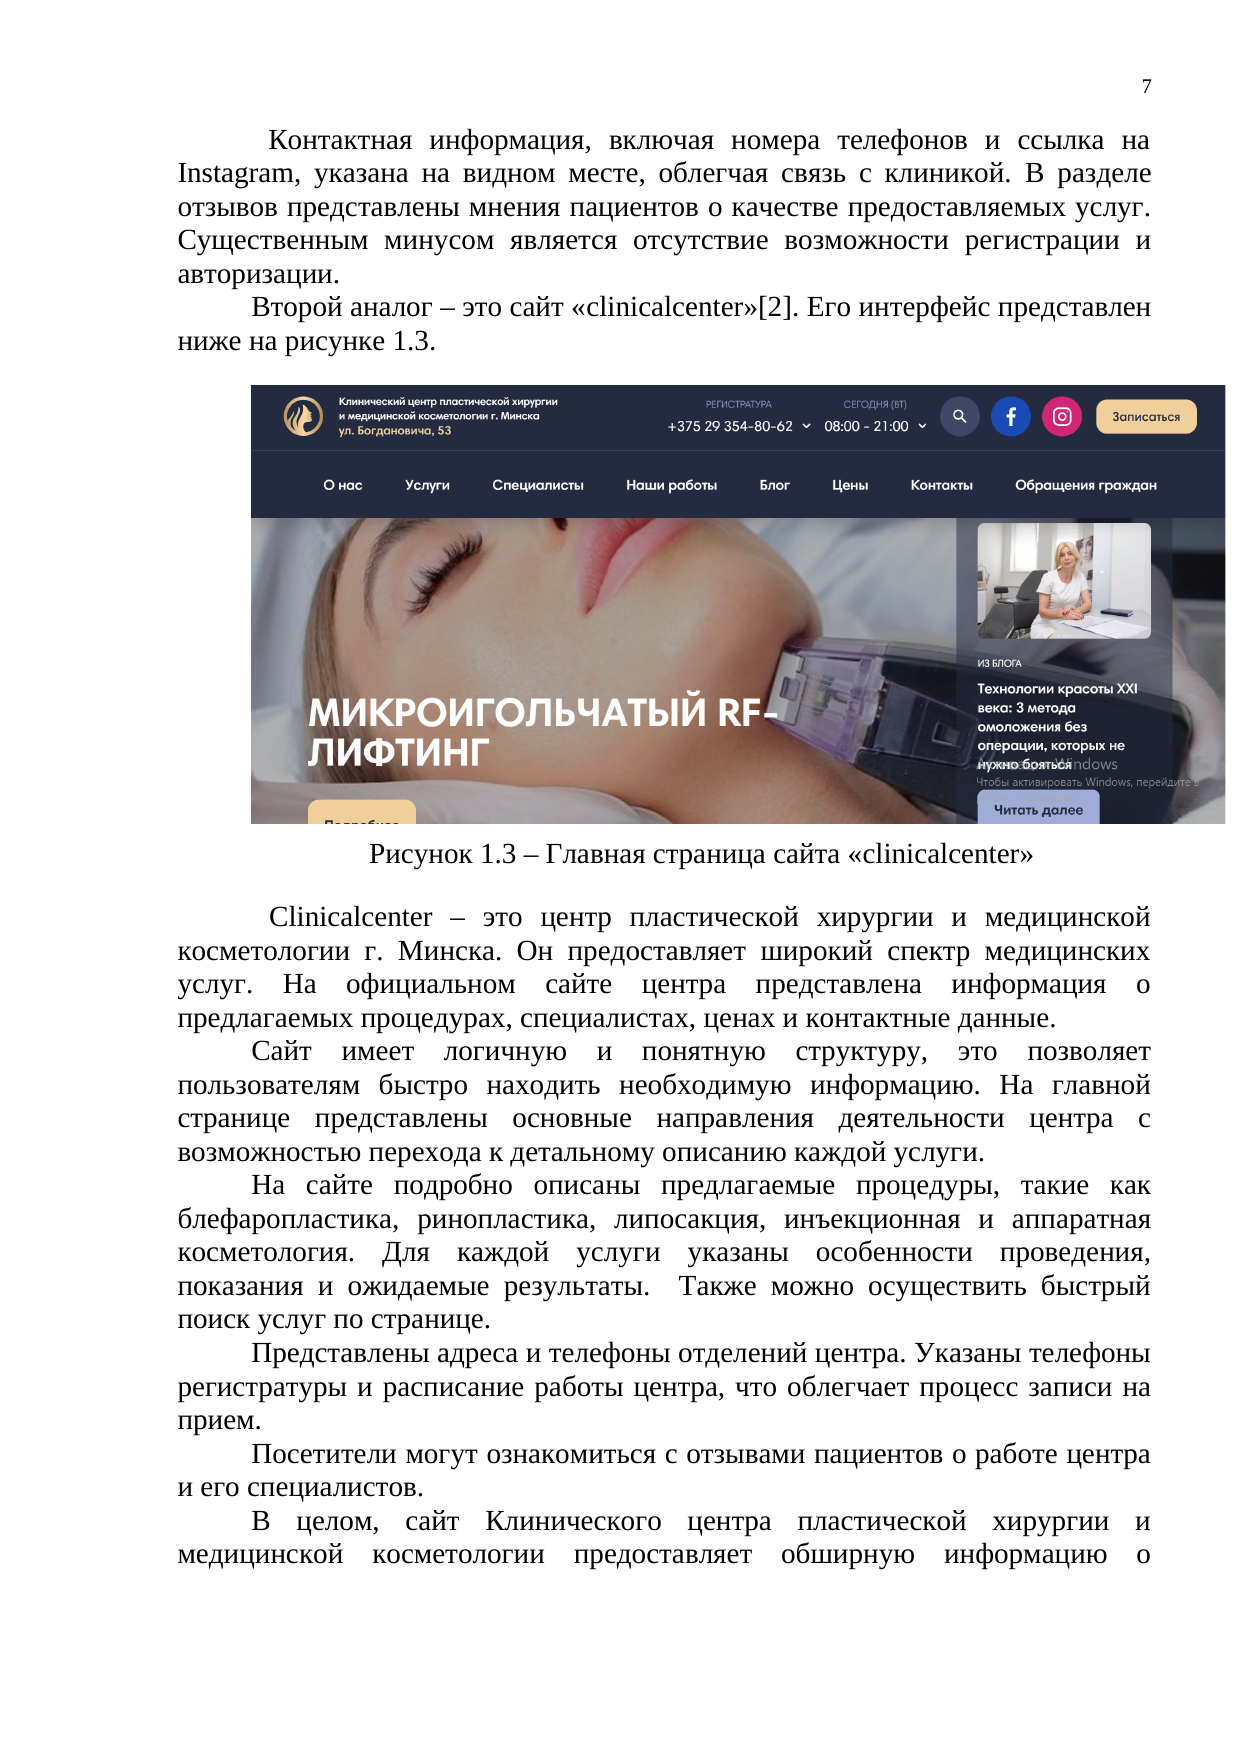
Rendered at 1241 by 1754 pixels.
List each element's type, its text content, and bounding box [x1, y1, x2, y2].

picture [251, 385, 1226, 824]
text Сайт имеет логичную и понятную структуру, это позволяет пользователям быстро находить необходимую информацию. На главной странице представлены основные направления деятельности центра с возможностью перехода к детальному описанию каждой услуги.​ [177, 1033, 1152, 1167]
text Контактная информация, включая номера телефонов и ссылка на Instagram, указана на видном месте, облегчая связь с клиникой.​ В разделе отзывов представлены мнения пациентов о качестве предоставляемых услуг. Существенным минусом является отсутствие возможности регистрации и авторизации. [177, 122, 1152, 289]
text Второй аналог – это сайт «clinicalcenter»[2]. Его интерфейс представлен ниже на рисунке 1.3. [177, 289, 1152, 357]
text Рисунок 1.3 – Главная страница сайта «clinicalcenter» [177, 836, 1152, 870]
text Представлены адреса и телефоны отделений центра. Указаны телефоны регистратуры и расписание работы центра, что облегчает процесс записи на прием. [177, 1335, 1152, 1436]
text ​ Сlinicalcenter – это центр пластической хирургии и медицинской косметологии г. Минска. Он предоставляет широкий спектр медицинских услуг. На официальном сайте центра представлена информация о предлагаемых процедурах, специалистах, ценах и контактные данные. [177, 899, 1152, 1033]
text На сайте подробно описаны предлагаемые процедуры, такие как блефаропластика, ринопластика, липосакция, инъекционная и аппаратная косметология. Для каждой услуги указаны особенности проведения, показания и ожидаемые результаты. Также можно осуществить быстрый поиск услуг по странице. [177, 1167, 1152, 1335]
text Посетители могут ознакомиться с отзывами пациентов о работе центра и его специалистов. [177, 1436, 1152, 1503]
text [177, 1503, 1152, 1570]
